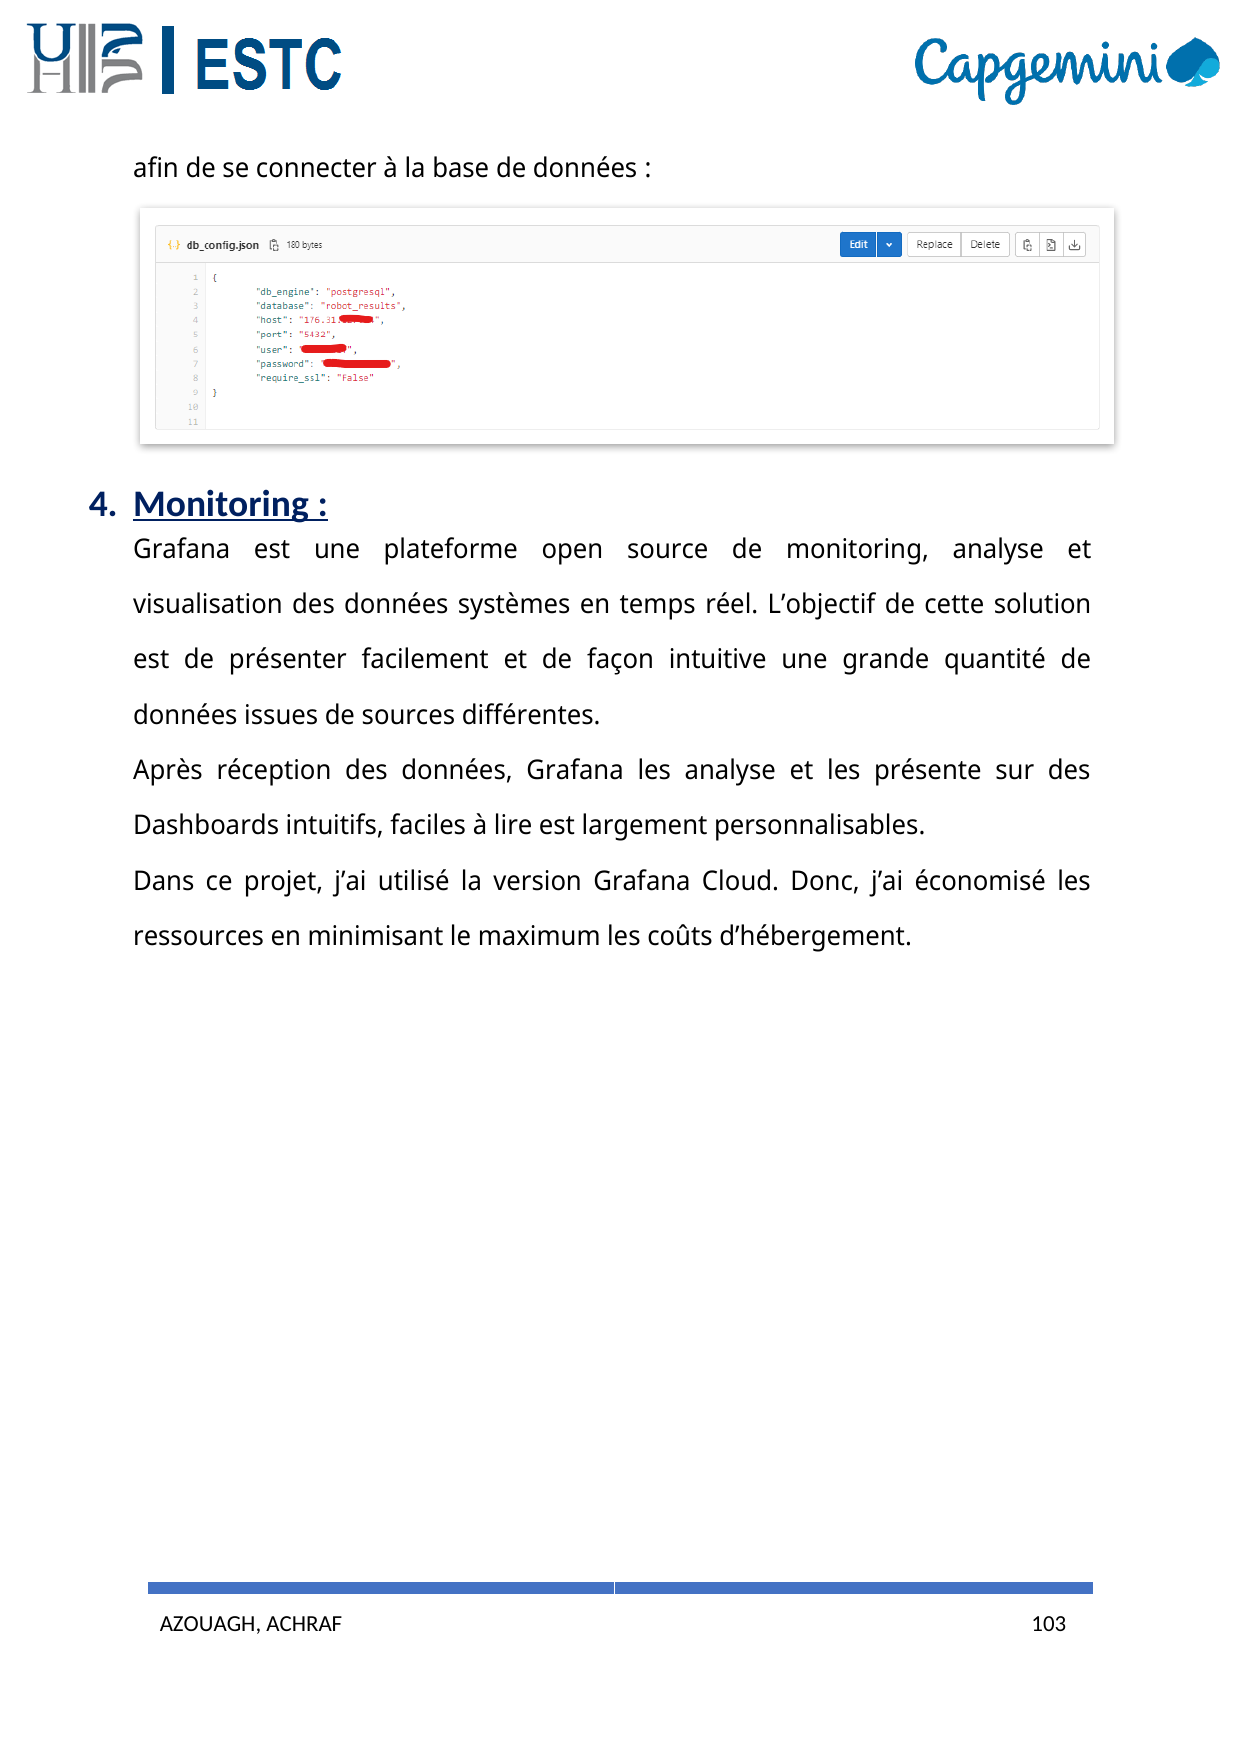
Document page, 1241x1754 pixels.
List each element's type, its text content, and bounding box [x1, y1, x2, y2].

text Après réception des données, Grafana les analyse et les présente sur des Dashboards intuitifs, faciles à lire est largement personnalisables. [133, 751, 1093, 843]
text Dans ce projet, j’ai utilisé la version Grafana Cloud. Donc, j’ai économisé les ressources en minimisant le maximum les coûts d’hébergement. [133, 861, 1093, 953]
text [133, 149, 1093, 186]
subtitle Monitoring : [88, 480, 1093, 526]
picture [21, 16, 351, 112]
picture [915, 37, 1221, 105]
text Grafana est une plateforme open source de monitoring, analyse et visualisation des données systèmes en temps réel. L’objectif de cette solution est de présenter facilement et de façon intuitive une grande quantité de données issues de sources différentes. [133, 529, 1093, 732]
picture [155, 223, 1100, 430]
